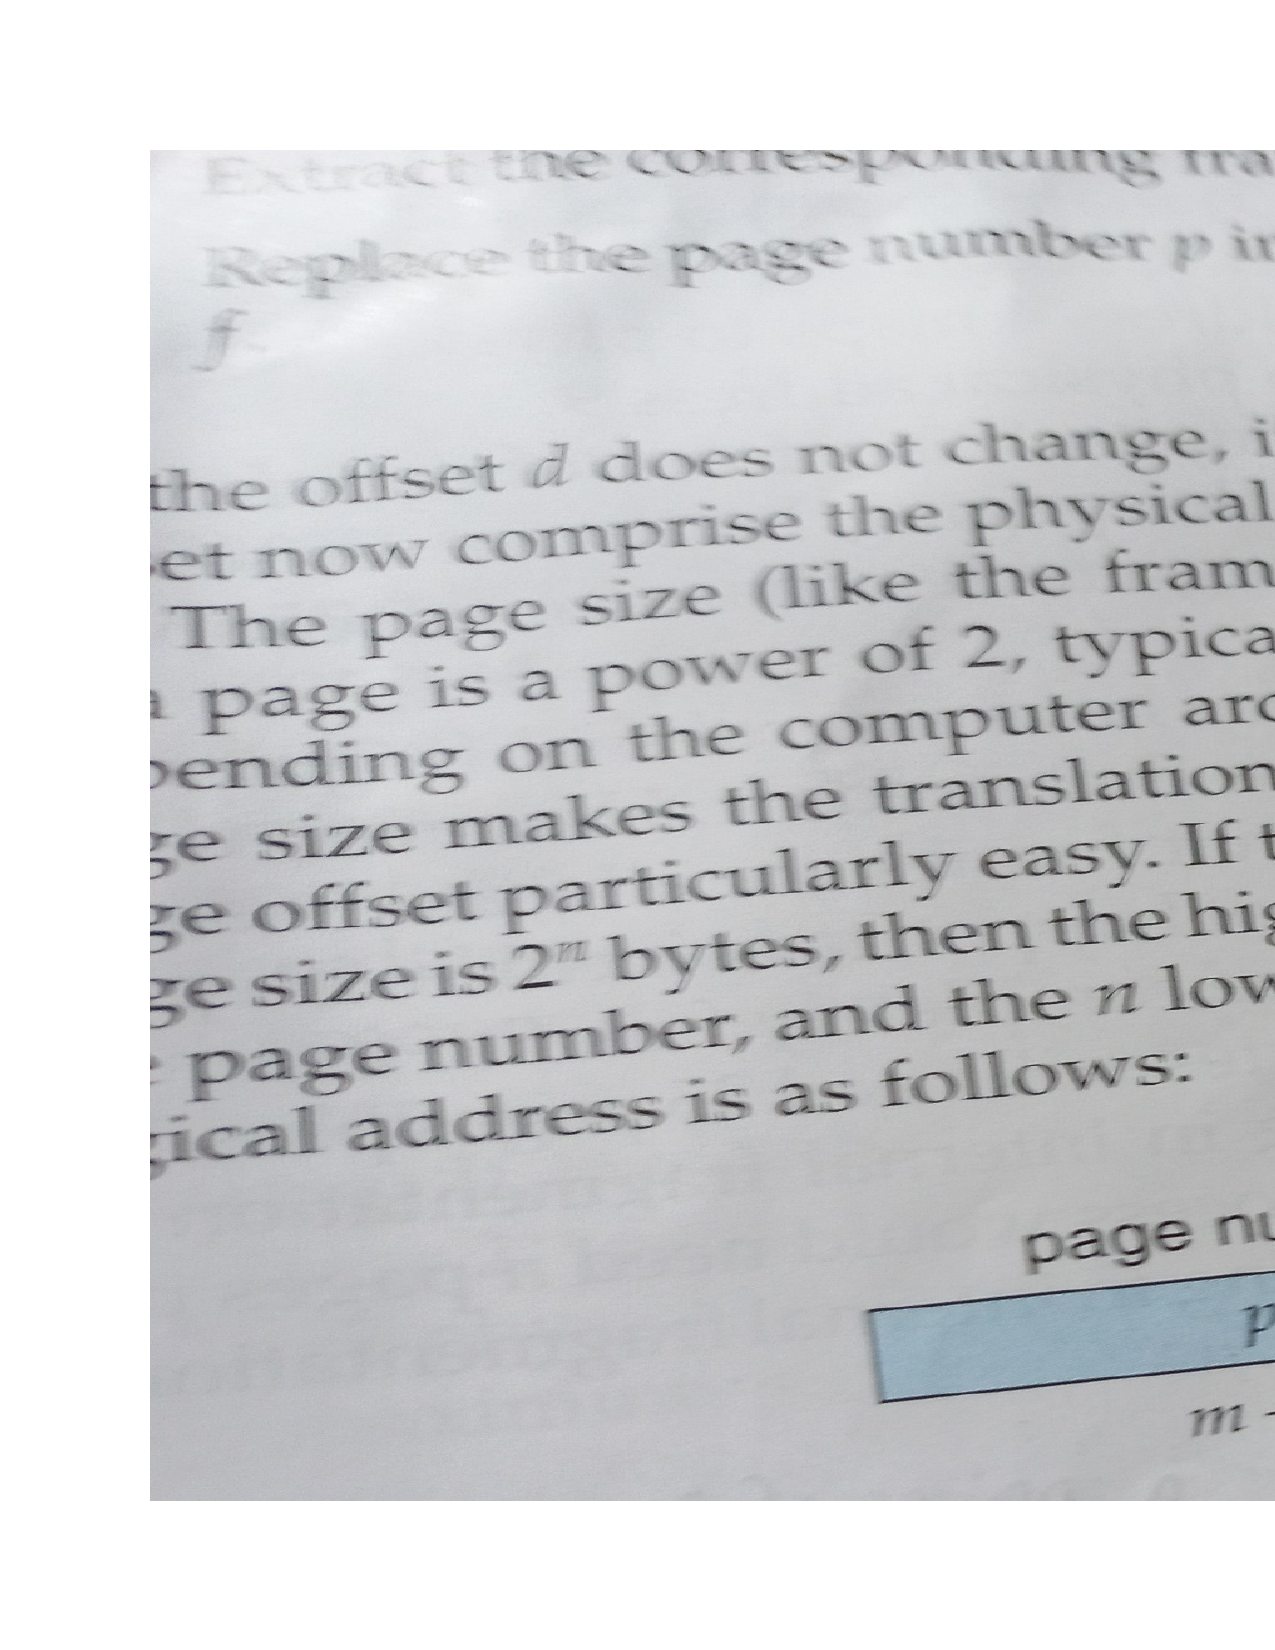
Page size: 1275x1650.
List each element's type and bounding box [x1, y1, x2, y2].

picture [150, 150, 1275, 1501]
